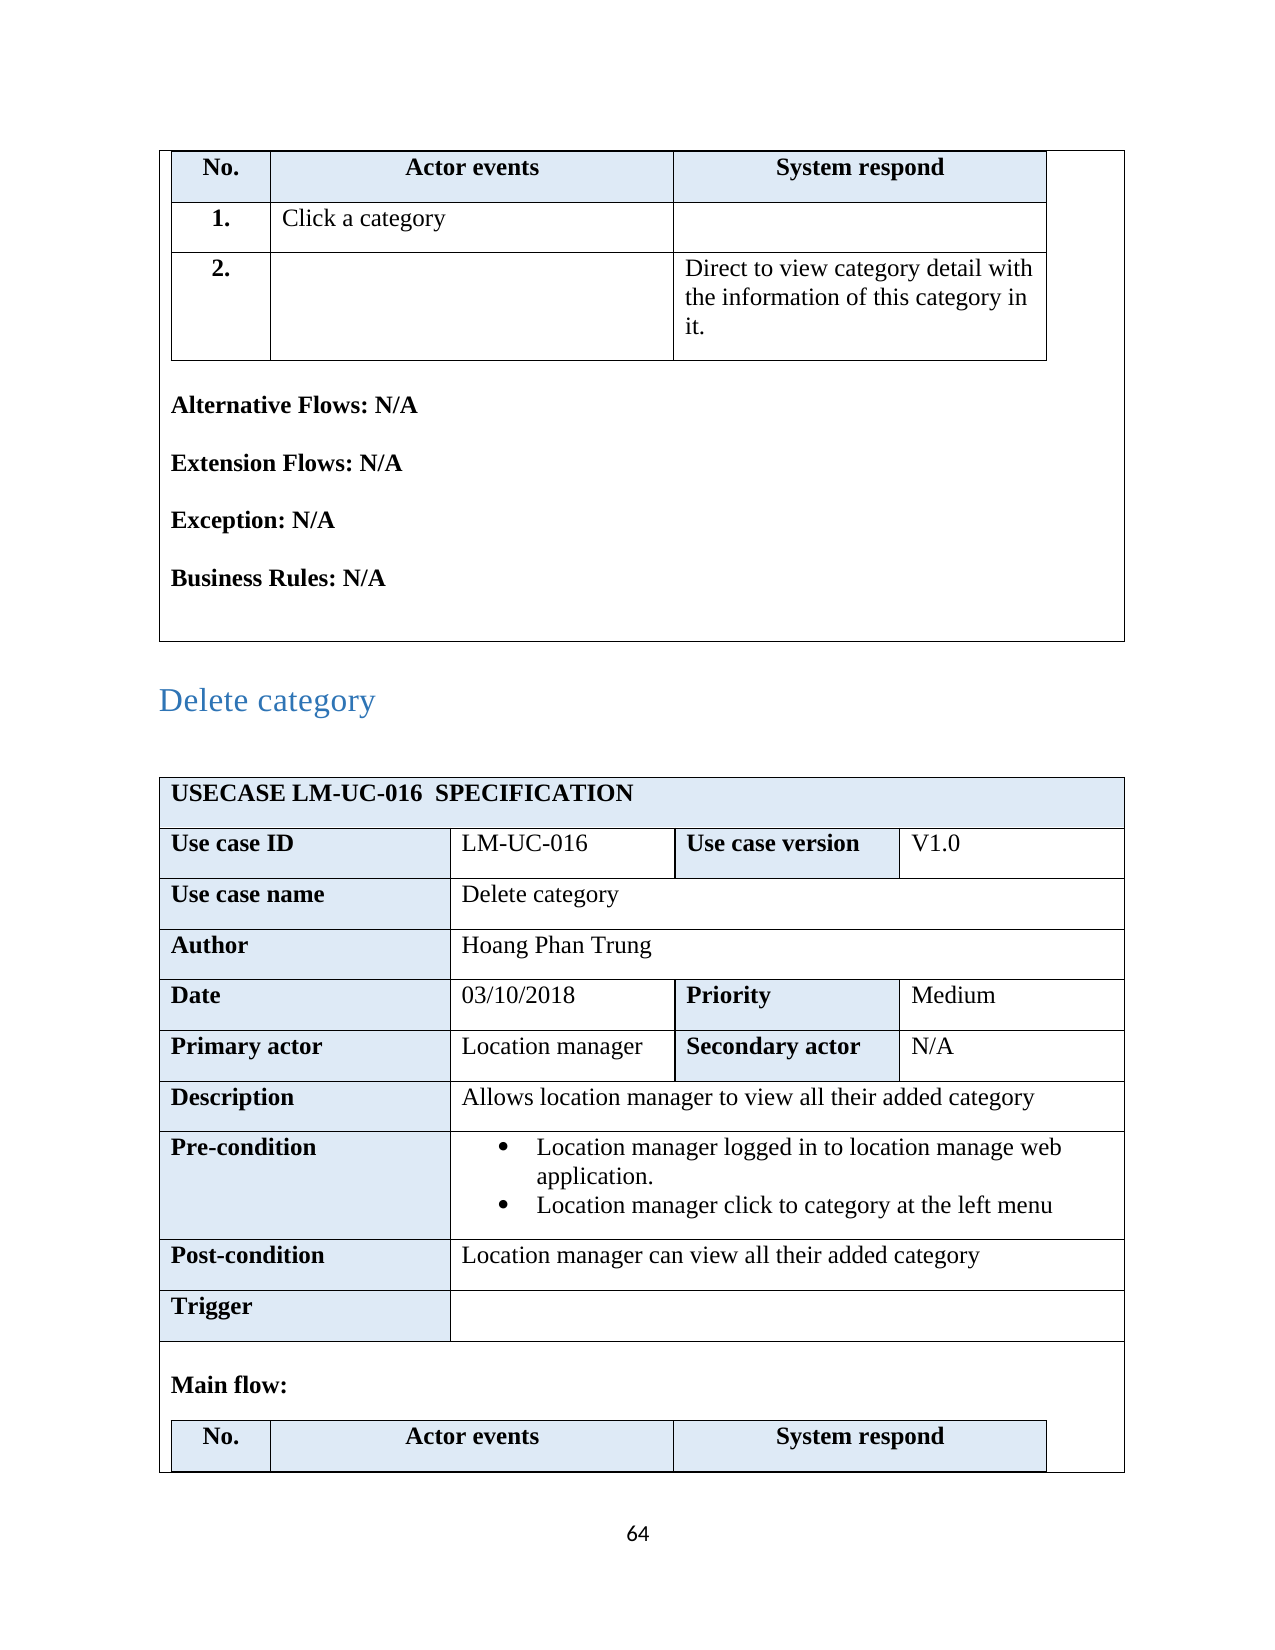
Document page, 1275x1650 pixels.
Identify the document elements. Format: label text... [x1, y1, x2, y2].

table_cell Allows location manager to view all their added category [451, 1082, 1124, 1131]
table_cell Medium [900, 980, 1124, 1030]
table_cell Post-condition [160, 1240, 450, 1290]
table_cell Delete category [451, 879, 1124, 929]
table_cell Priority [676, 980, 899, 1030]
table_cell Use case ID [160, 829, 450, 878]
table_cell Location manager [451, 1031, 674, 1081]
table_cell Primary actor [160, 1031, 450, 1081]
table_cell Hoang Phan Trung [451, 930, 1124, 979]
table_cell N/A [900, 1031, 1124, 1081]
table_cell Date [160, 980, 450, 1030]
table_cell Author [160, 930, 450, 979]
table_header USECASE LM-UC-016 SPECIFICATION [160, 778, 1124, 827]
table_cell Description [160, 1082, 450, 1131]
table_cell Use case name [160, 879, 450, 929]
table_cell LM-UC-016 [451, 829, 674, 878]
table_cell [160, 1342, 1124, 1472]
table_cell [451, 1291, 1124, 1341]
table_cell Location manager logged in to location manage web application. Location manager click to category at the left menu [451, 1132, 1124, 1239]
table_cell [160, 151, 1124, 641]
table_cell Trigger [160, 1291, 450, 1341]
table_cell Use case version [676, 829, 899, 878]
table_cell Location manager can view all their added category [451, 1240, 1124, 1290]
title Delete category [150, 680, 1125, 719]
table_cell Pre-condition [160, 1132, 450, 1239]
table_cell Secondary actor [676, 1031, 899, 1081]
table_cell V1.0 [900, 829, 1124, 878]
table_cell 03/10/2018 [451, 980, 674, 1030]
